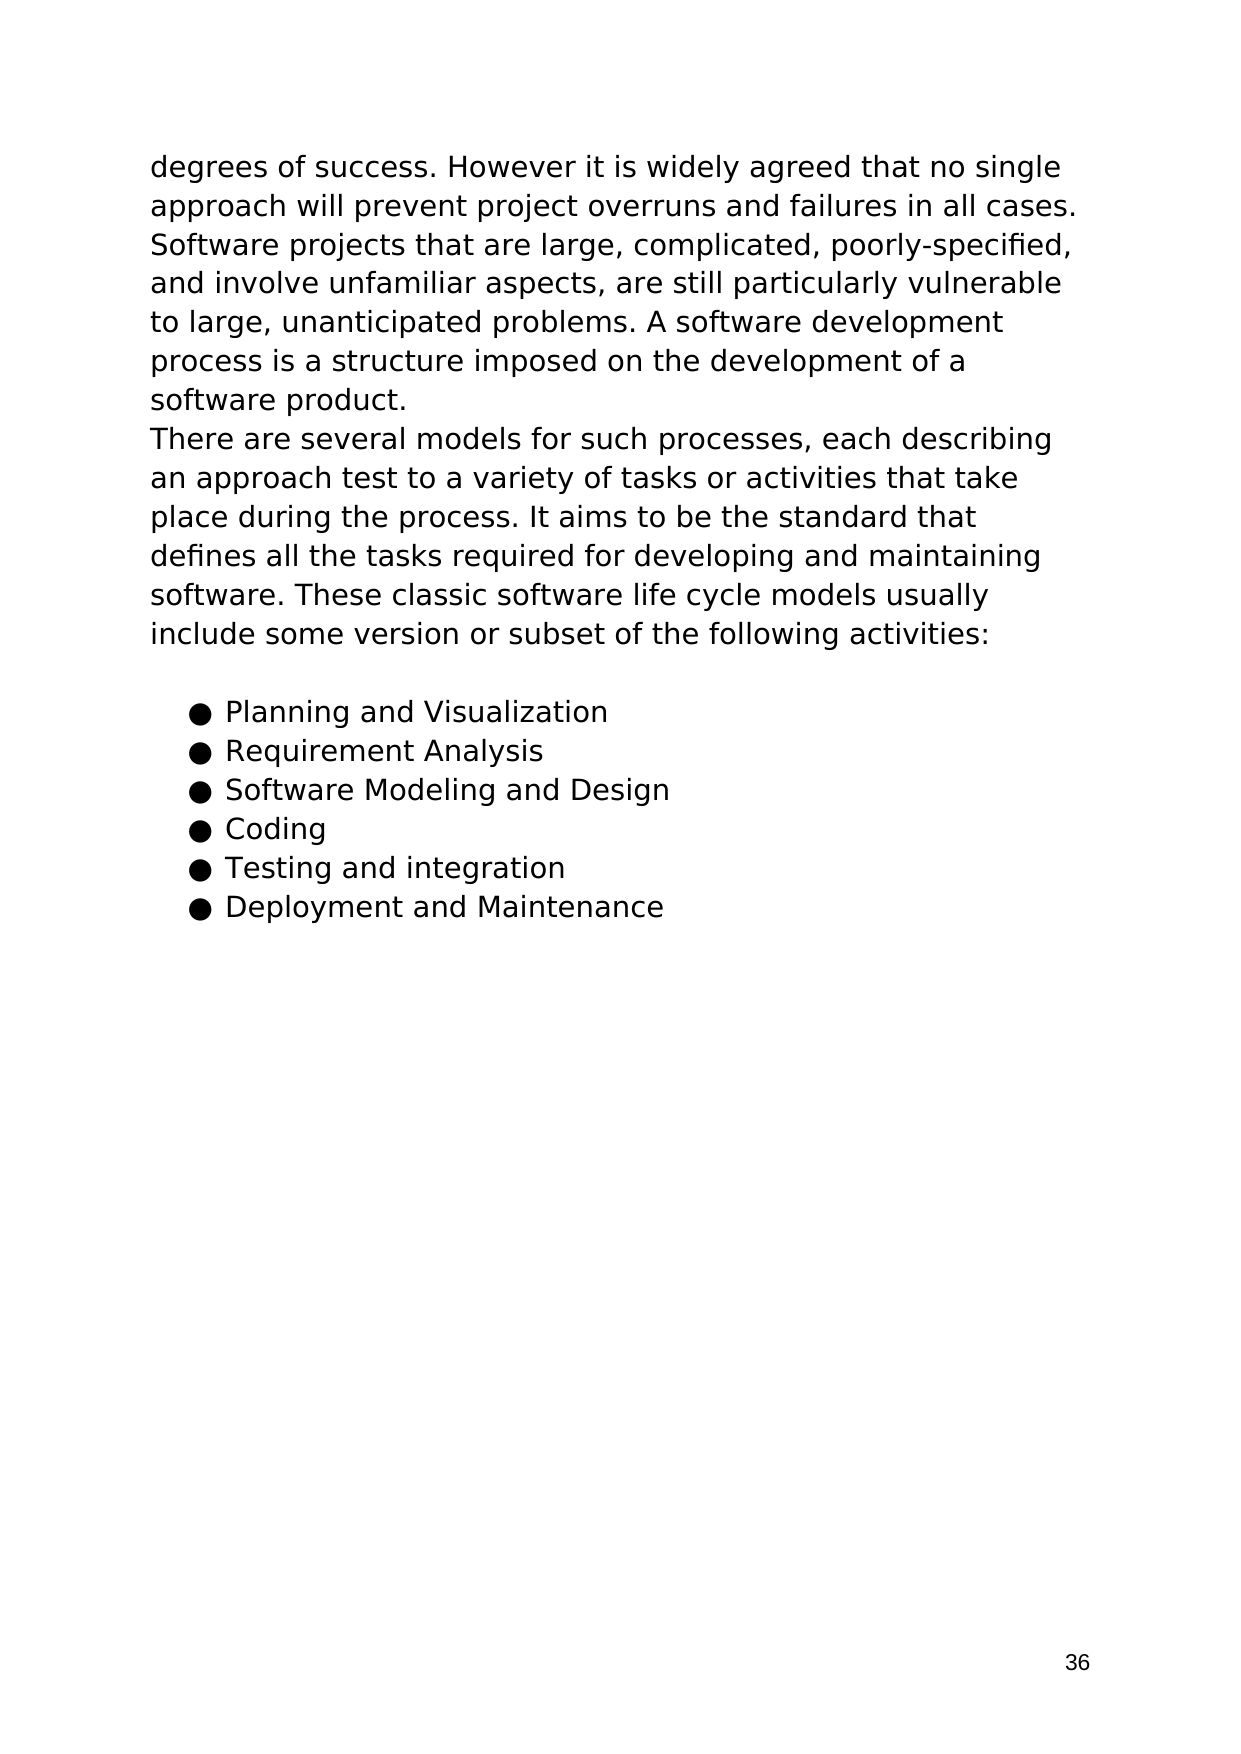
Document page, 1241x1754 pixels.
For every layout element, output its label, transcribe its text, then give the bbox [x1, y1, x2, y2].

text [150, 150, 1090, 418]
list Planning and Visualization [187, 695, 1090, 729]
list Coding [187, 812, 1090, 846]
list Software Modeling and Design [187, 773, 1090, 807]
list Testing and integration [187, 851, 1090, 885]
list Deployment and Maintenance [187, 890, 1090, 924]
list Requirement Analysis [187, 734, 1090, 768]
text There are several models for such processes, each describing an approach test to a variety of tasks or activities that take place during the process. It aims to be the standard that defines all the tasks required for developing and maintaining software. These classic software life cycle models usually include some version or subset of the following activities: [150, 423, 1090, 651]
